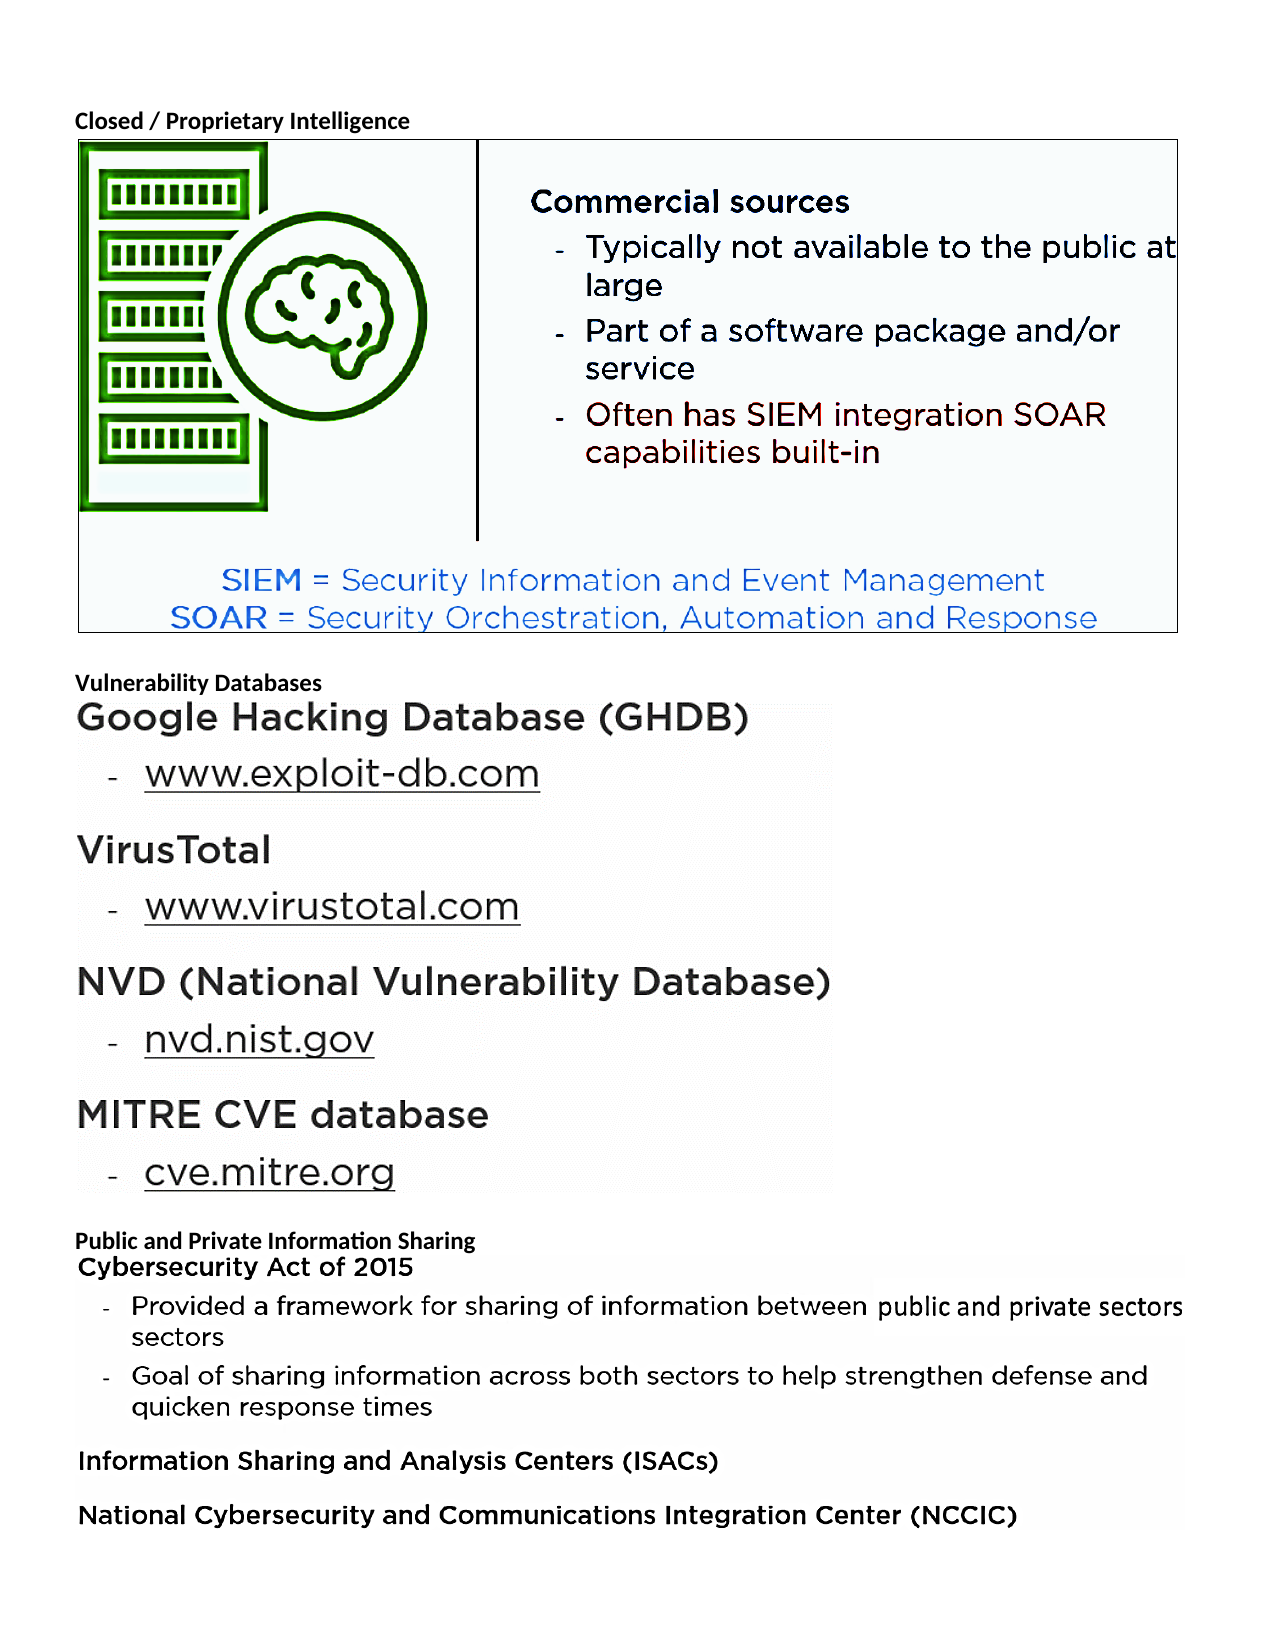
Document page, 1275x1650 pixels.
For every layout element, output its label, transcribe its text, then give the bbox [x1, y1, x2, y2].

picture [79, 140, 1177, 632]
picture [75, 697, 835, 1193]
text Closed / Proprietary Intelligence [75, 106, 1200, 136]
picture [75, 1255, 1185, 1530]
text Vulnerability Databases [75, 667, 1200, 697]
text Public and Private Information Sharing [75, 1225, 1200, 1255]
